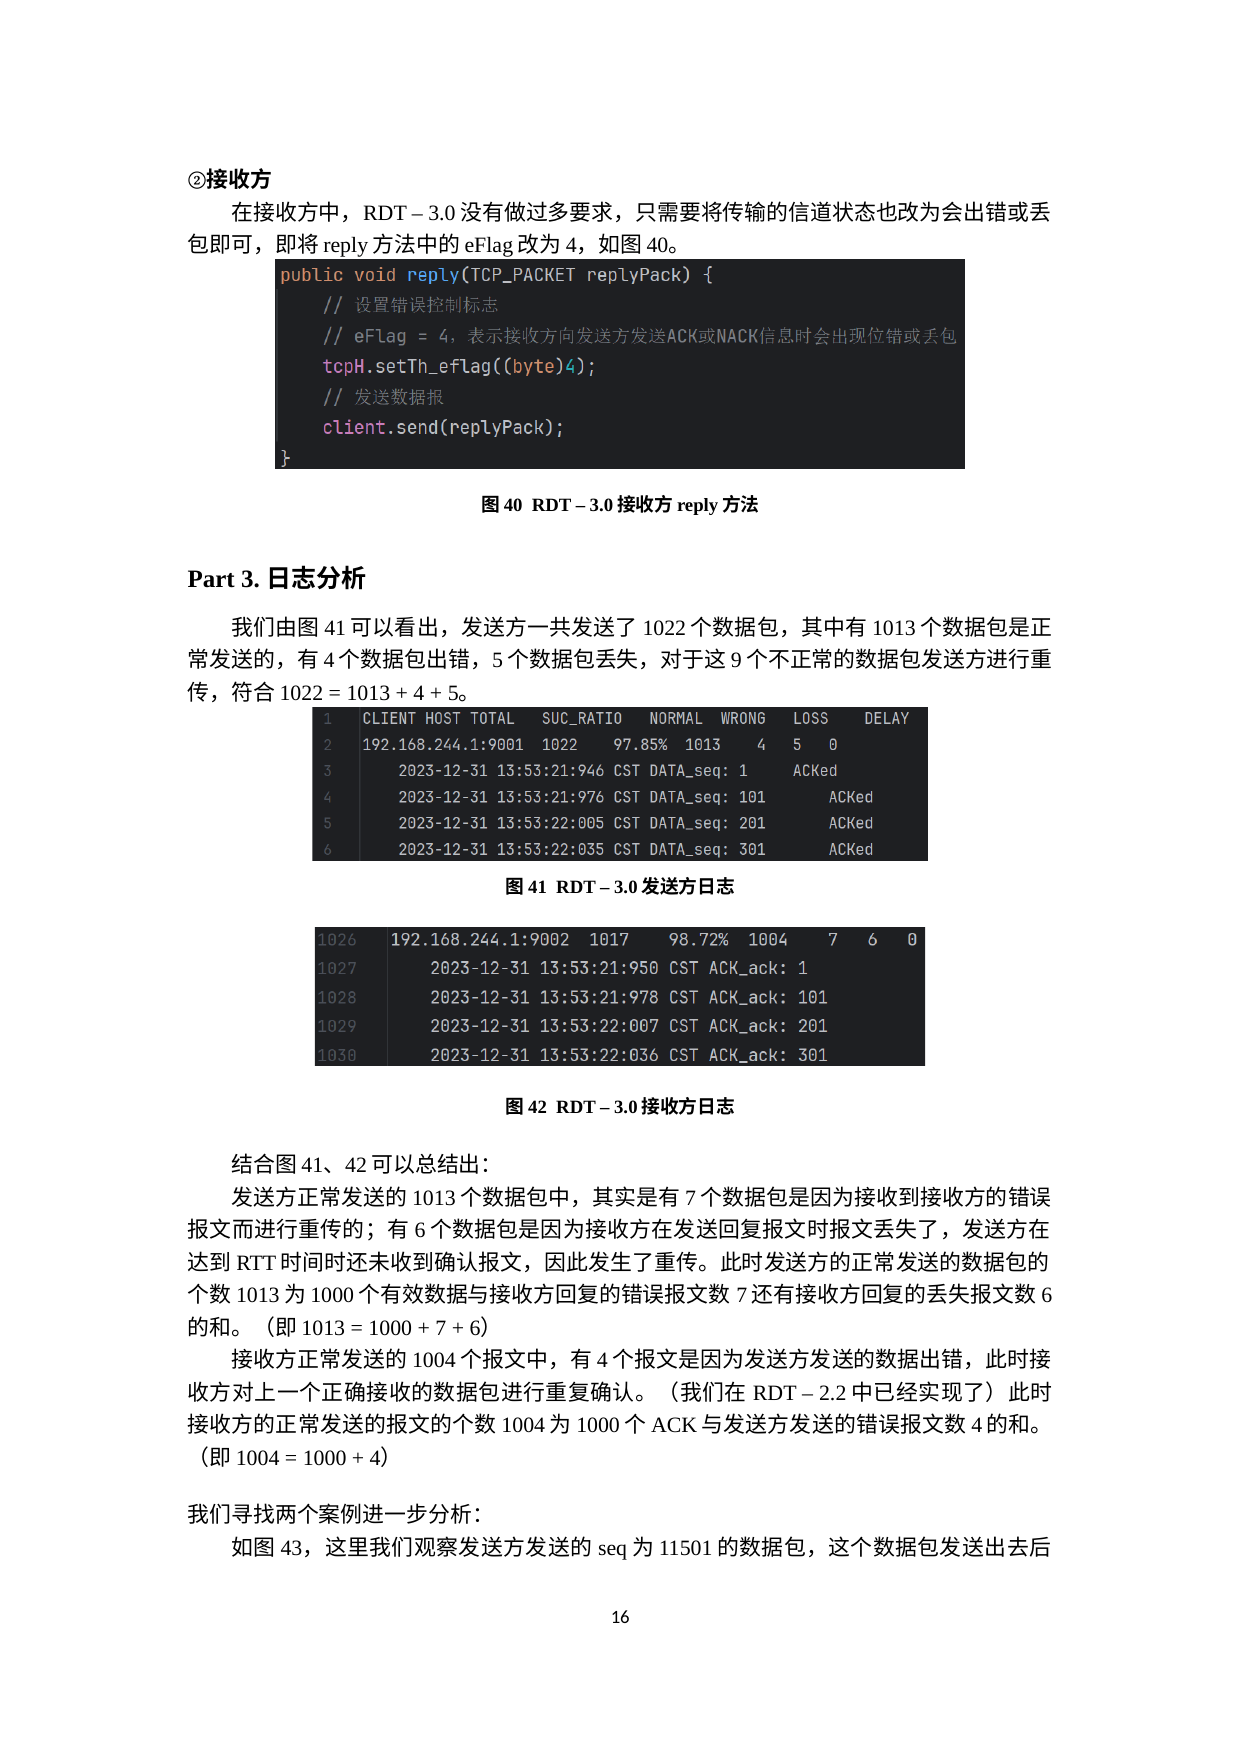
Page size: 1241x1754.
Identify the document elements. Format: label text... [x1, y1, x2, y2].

text 我们由图41可以看出，发送方一共发送了1022个数据包，其中有1013个数据包是正常发送的，有4个数据包出错，5个数据包丢失，对于这9个不正常的数据包发送方进行重传，符合1022 = 1013 + 4 + 5。 [187, 609, 1053, 707]
picture [314, 927, 926, 1066]
text 图41 RDT – 3.0发送方日志 [187, 869, 1053, 902]
picture [312, 707, 928, 861]
text ②接收方 [187, 162, 1053, 194]
text 图42 RDT – 3.0接收方日志 [187, 1089, 1053, 1122]
text 结合图41、42可以总结出： [187, 1147, 1053, 1179]
text 发送方正常发送的1013个数据包中，其实是有7个数据包是因为接收到接收方的错误报文而进行重传的；有6个数据包是因为接收方在发送回复报文时报文丢失了，发送方在达到RTT时间时还未收到确认报文，因此发生了重传。此时发送方的正常发送的数据包的个数1013为1000个有效数据与接收方回复的错误报文数7还有接收方回复的丢失报文数6的和。（即1013 = 1000 + 7 + 6） [187, 1179, 1053, 1342]
text 接收方正常发送的1004个报文中，有4个报文是因为发送方发送的数据出错，此时接收方对上一个正确接收的数据包进行重复确认。（我们在RDT – 2.2中已经实现了）此时接收方的正常发送的报文的个数1004为1000个ACK与发送方发送的错误报文数4的和。（即1004 = 1000 + 4） [187, 1342, 1053, 1472]
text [187, 1529, 1053, 1562]
text 我们寻找两个案例进一步分析： [187, 1497, 1053, 1529]
text 图40 RDT – 3.0接收方reply方法 [187, 487, 1053, 519]
text 在接收方中，RDT – 3.0没有做过多要求，只需要将传输的信道状态也改为会出错或丢包即可，即将reply方法中的eFlag改为4，如图40。 [187, 194, 1053, 259]
picture [275, 259, 965, 469]
text Part 3. 日志分析 [187, 544, 1053, 609]
